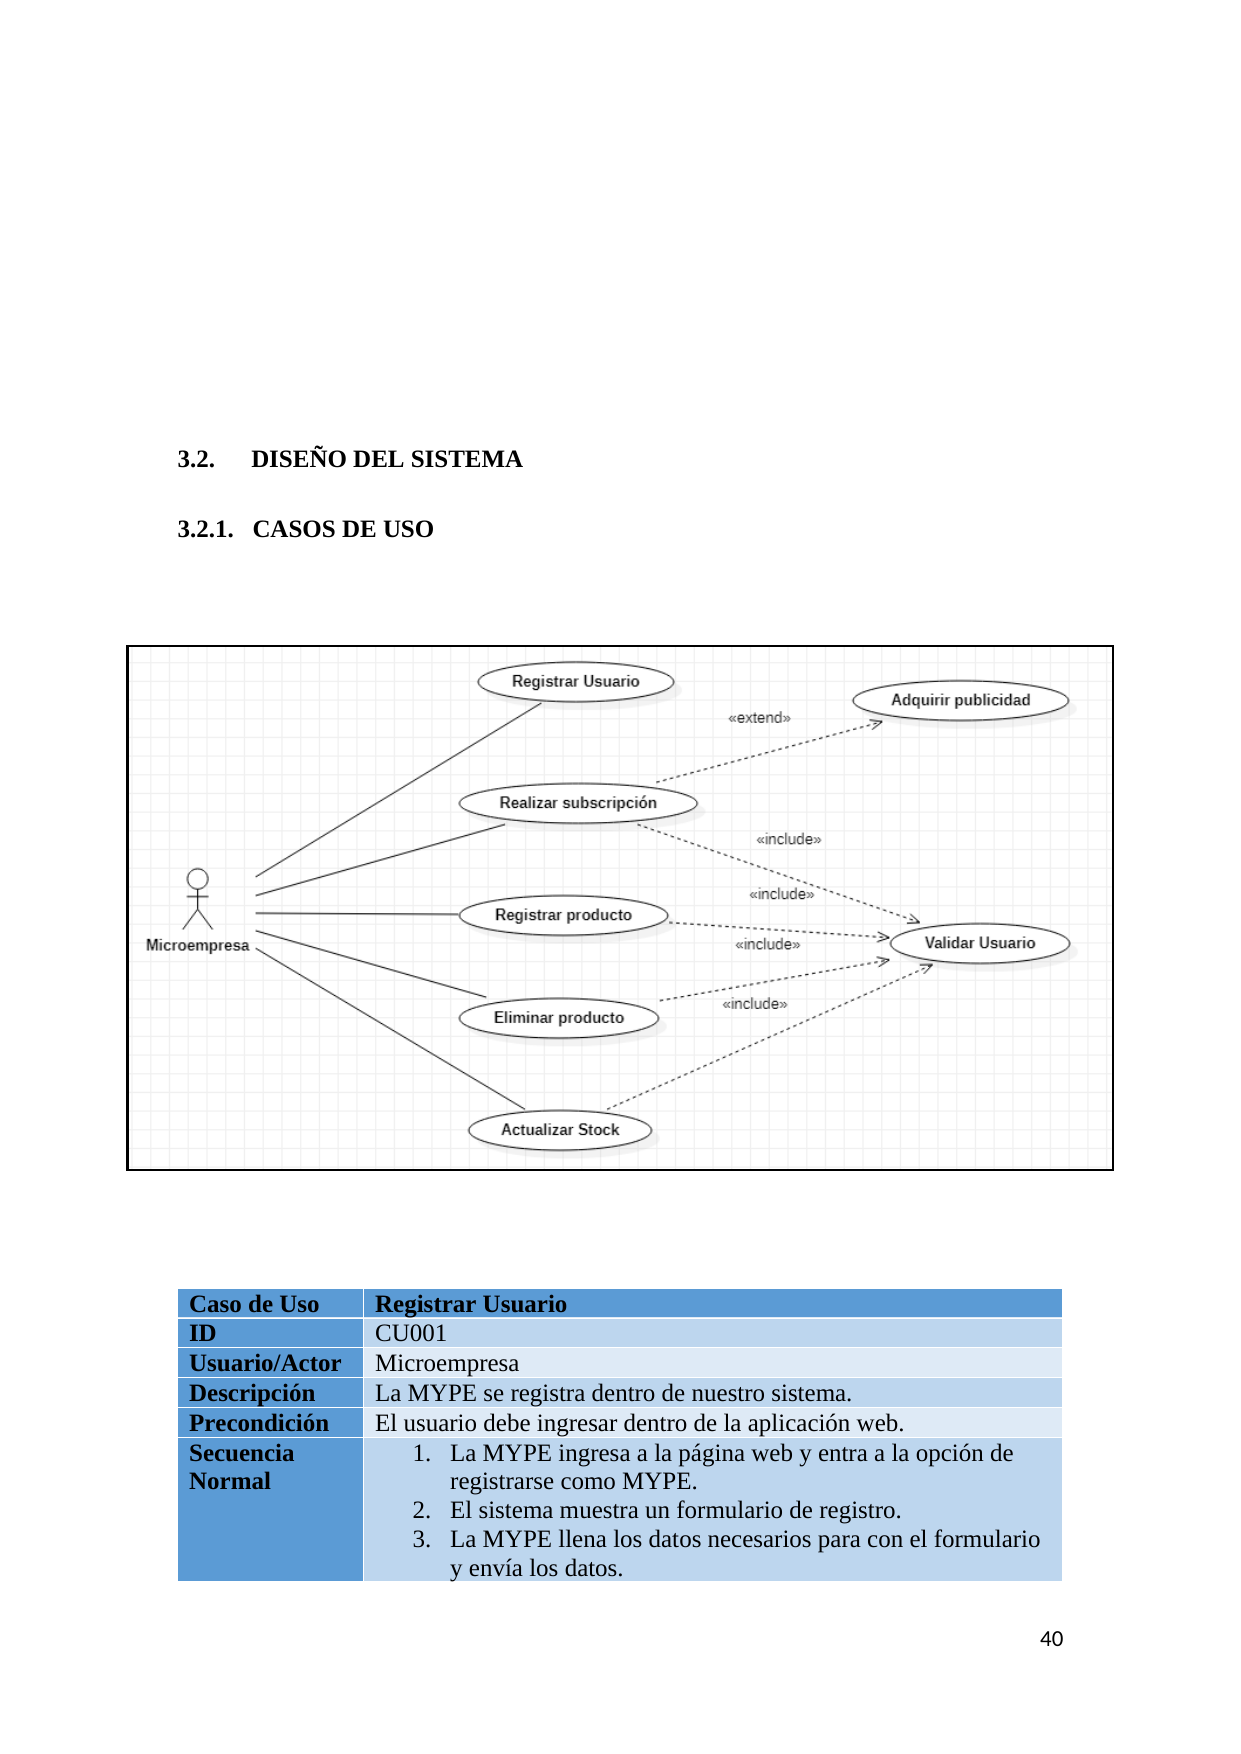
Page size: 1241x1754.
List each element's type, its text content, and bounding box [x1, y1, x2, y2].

subtitle DISEÑO DEL SISTEMA [177, 444, 1063, 473]
table_cell Secuencia Normal [178, 1438, 363, 1581]
table_cell El usuario debe ingresar dentro de la aplicación web. [364, 1408, 1062, 1437]
table_header Registrar Usuario [364, 1289, 1062, 1317]
table_cell ID [178, 1319, 363, 1347]
table_cell CU001 [364, 1319, 1062, 1347]
table_cell Precondición [178, 1408, 363, 1437]
table_header Caso de Uso [178, 1289, 363, 1317]
picture [129, 647, 1112, 1169]
table_cell Usuario/Actor [178, 1348, 363, 1377]
subtitle CASOS DE USO [177, 514, 1063, 543]
table_cell La MYPE se registra dentro de nuestro sistema. [364, 1378, 1062, 1407]
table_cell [364, 1438, 1062, 1581]
table_cell Descripción [178, 1378, 363, 1407]
table_cell Microempresa [364, 1348, 1062, 1377]
